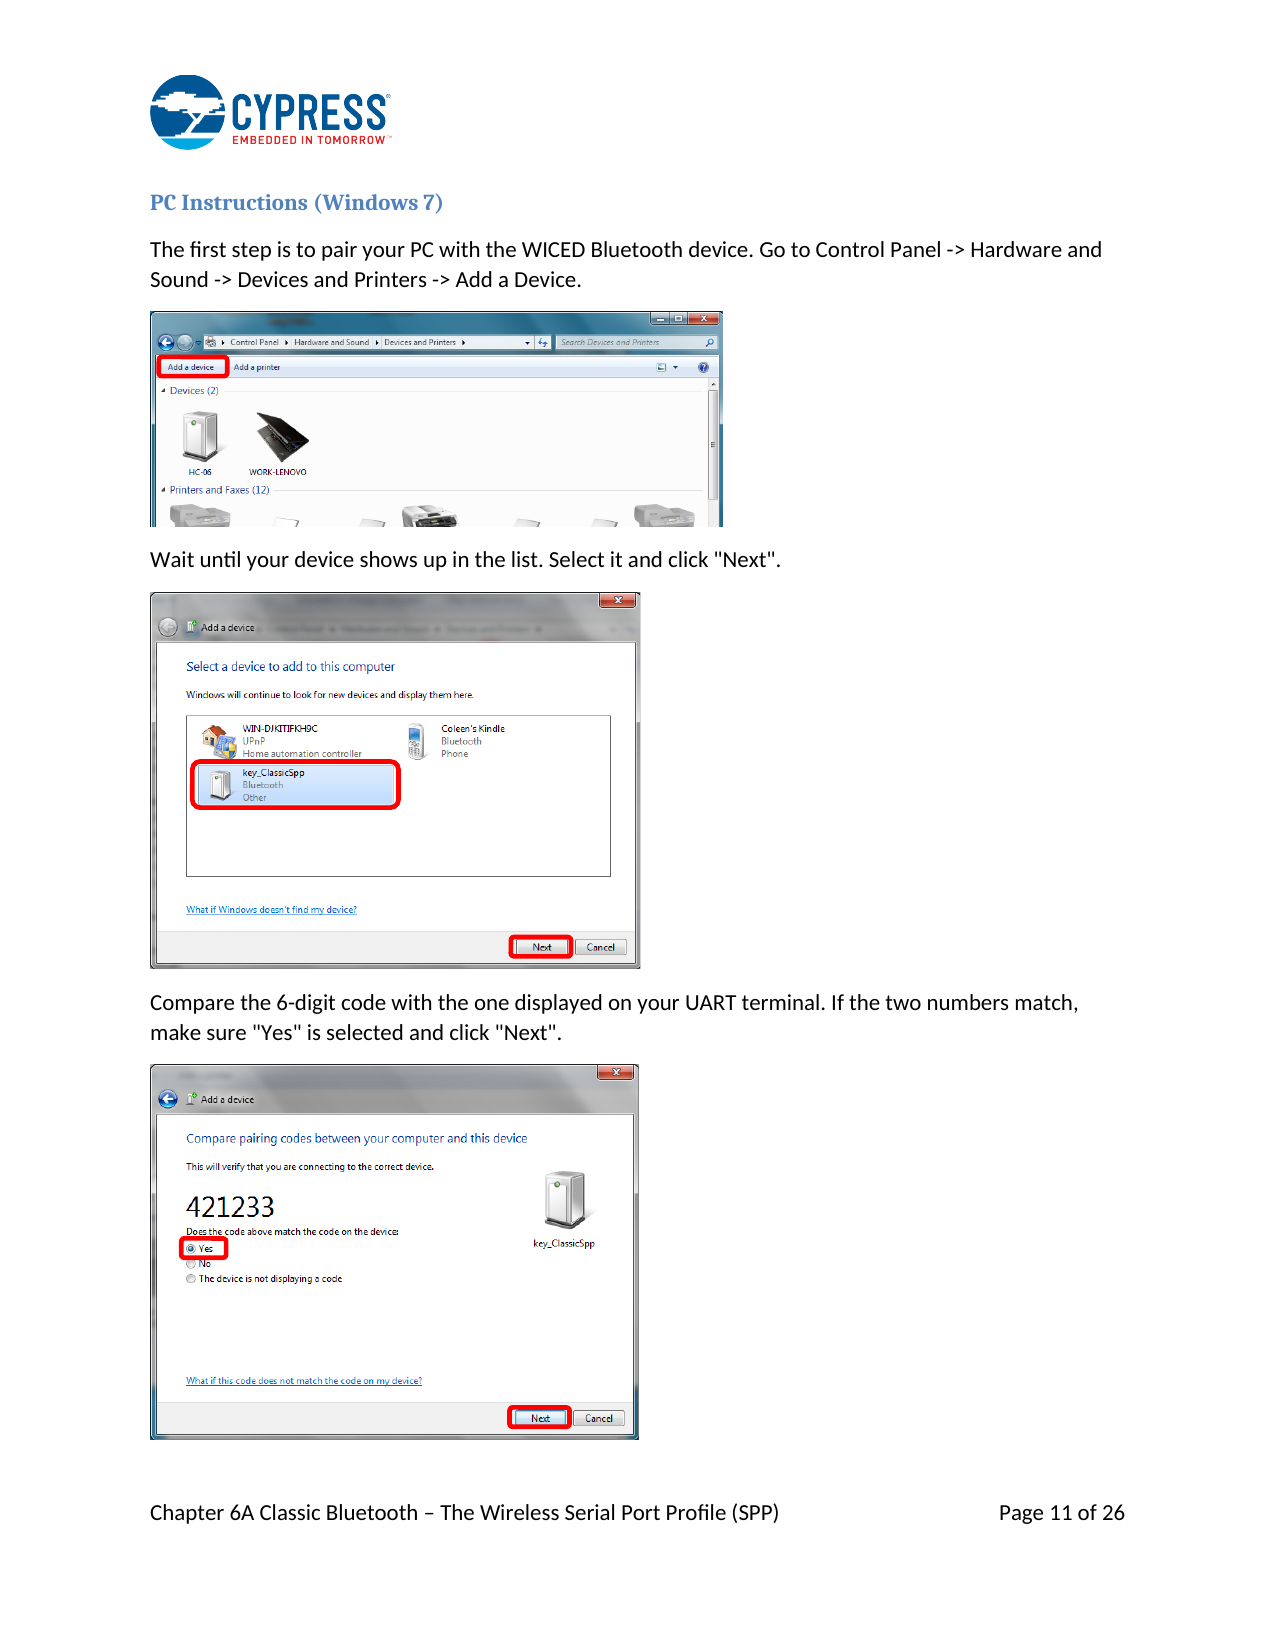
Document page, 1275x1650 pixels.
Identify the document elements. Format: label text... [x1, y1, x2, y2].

picture [150, 1064, 639, 1440]
subtitle PC Instructions (Windows 7) [150, 189, 1125, 216]
text Compare the 6-digit code with the one displayed on your UART terminal. If the two numbers match, make sure "Yes" is selected and click "Next". [150, 988, 1125, 1046]
text Wait until your device shows up in the list. Select it and click "Next". [150, 546, 1125, 573]
picture [150, 592, 641, 969]
text The first step is to pair your PC with the WICED Bluetooth device. Go to Control Panel -> Hardware and Sound -> Devices and Printers -> Add a Device. [150, 235, 1125, 293]
picture [150, 311, 723, 527]
picture [150, 75, 392, 150]
